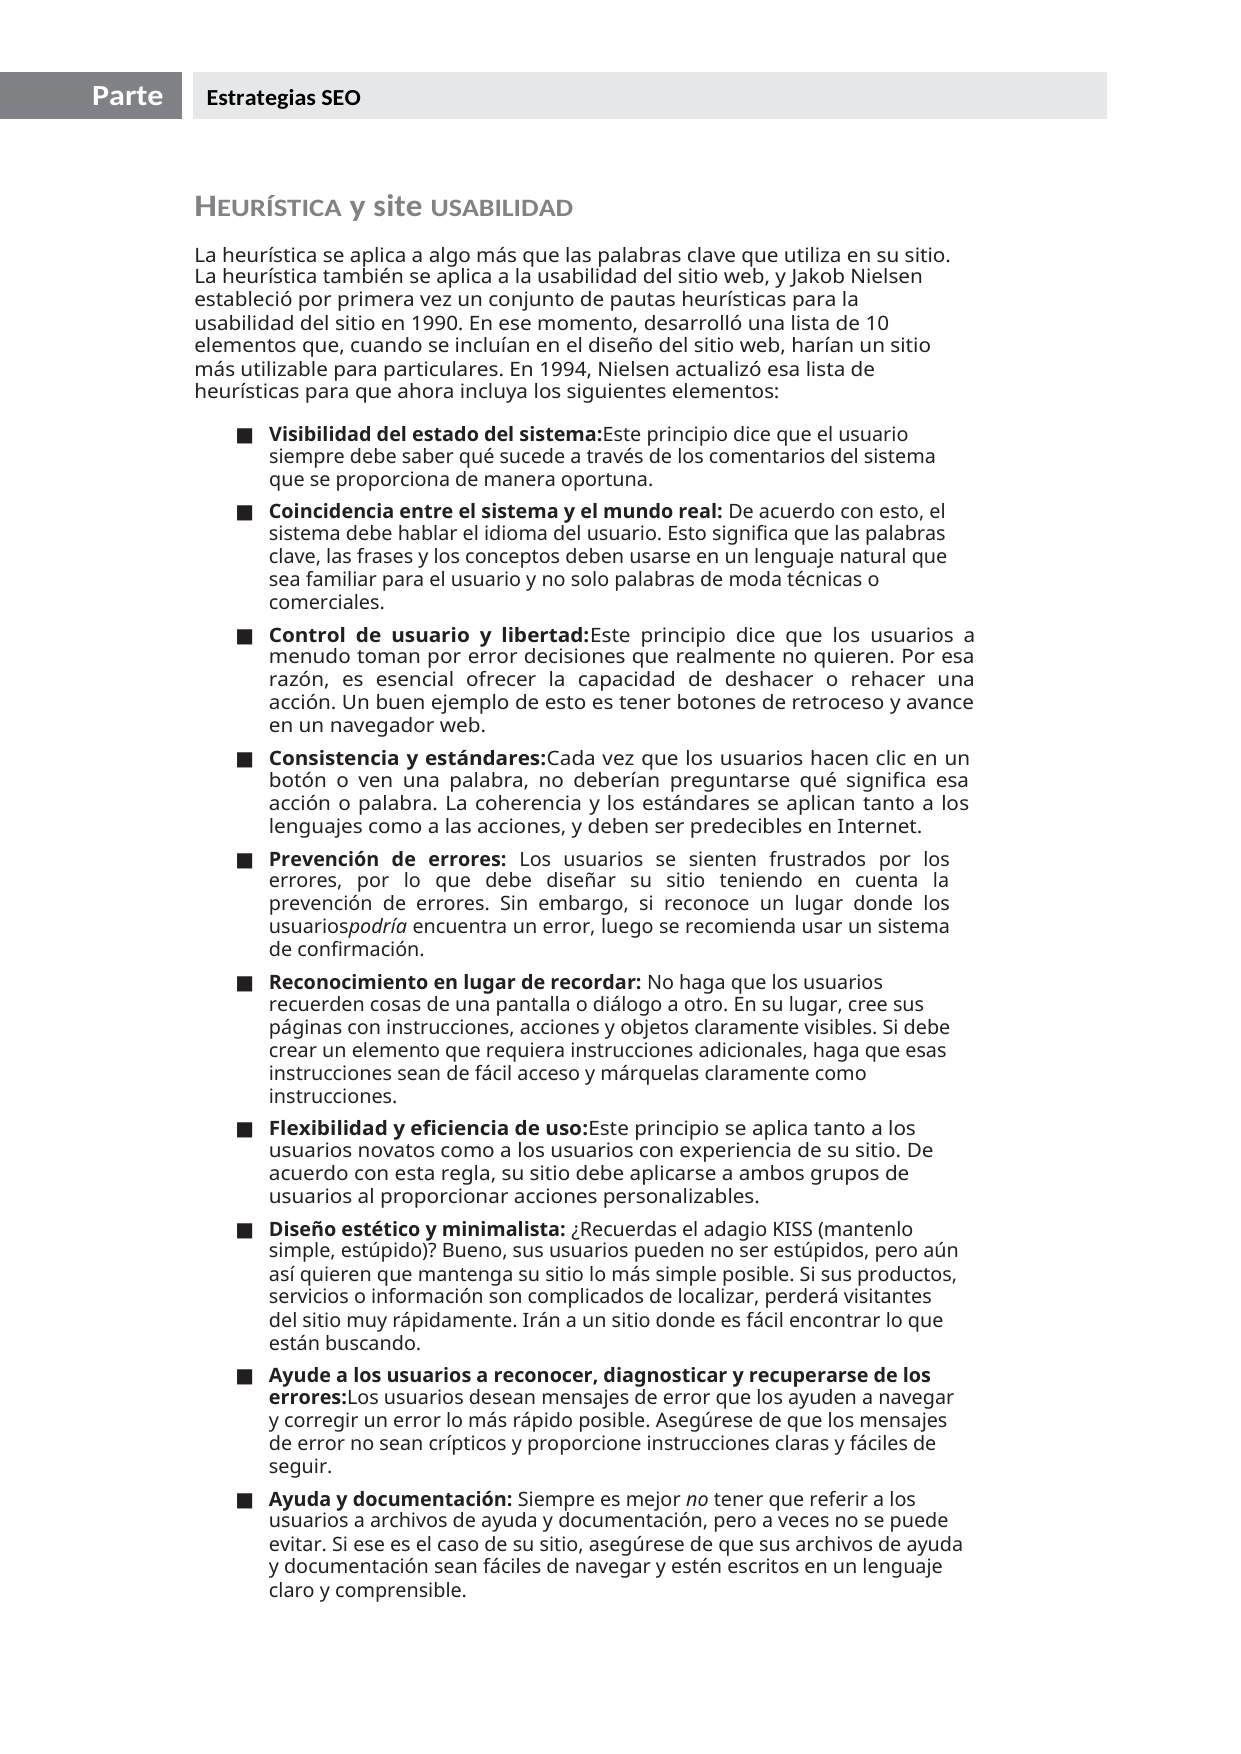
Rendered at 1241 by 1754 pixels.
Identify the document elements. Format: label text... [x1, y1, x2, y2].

list Ayude a los usuarios a reconocer, diagnosticar y recuperarse de los errores:Los usuarios desean mensajes de error que los ayuden a navegar y corregir un error lo más rápido posible. Asegúrese de que los mensajes de error no sean crípticos y proporcione instrucciones claras y fáciles de seguir. [235, 1364, 969, 1479]
list Coincidencia entre el sistema y el mundo real: De acuerdo con esto, el sistema debe hablar el idioma del usuario. Esto significa que las palabras clave, las frases y los conceptos deben usarse en un lenguaje natural que sea familiar para el usuario y no solo palabras de moda técnicas o comerciales. [235, 500, 972, 615]
list Diseño estético y minimalista: ¿Recuerdas el adagio KISS (mantenlo simple, estúpido)? Bueno, sus usuarios pueden no ser estúpidos, pero aún así quieren que mantenga su sitio lo más simple posible. Si sus productos, servicios o información son complicados de localizar, perderá visitantes del sitio muy rápidamente. Irán a un sitio donde es fácil encontrar lo que están buscando. [235, 1218, 963, 1356]
list Reconocimiento en lugar de recordar: No haga que los usuarios recuerden cosas de una pantalla o diálogo a otro. En su lugar, cree sus páginas con instrucciones, acciones y objetos claramente visibles. Si debe crear un elemento que requiera instrucciones adicionales, haga que esas instrucciones sean de fácil acceso y márquelas claramente como instrucciones. [235, 971, 974, 1109]
picture [0, 72, 182, 119]
list Prevención de errores: Los usuarios se sienten frustrados por los errores, por lo que debe diseñar su sitio teniendo en cuenta la prevención de errores. Sin embargo, si reconoce un lugar donde los usuariospodría encuentra un error, luego se recomienda usar un sistema de confirmación. [235, 848, 951, 963]
text Heurística y site usabilidad [194, 186, 1240, 224]
list Flexibilidad y eficiencia de uso:Este principio se aplica tanto a los usuarios novatos como a los usuarios con experiencia de su sitio. De acuerdo con esta regla, su sitio debe aplicarse a ambos grupos de usuarios al proporcionar acciones personalizables. [235, 1117, 976, 1209]
list Visibilidad del estado del sistema:Este principio dice que el usuario siempre debe saber qué sucede a través de los comentarios del sistema que se proporciona de manera oportuna. [235, 423, 975, 492]
list Consistencia y estándares:Cada vez que los usuarios hacen clic en un botón o ven una palabra, no deberían preguntarse qué significa esa acción o palabra. La coherencia y los estándares se aplican tanto a los lenguajes como a las acciones, y deben ser predecibles en Internet. [235, 747, 970, 839]
text La heurística se aplica a algo más que las palabras clave que utiliza en su sitio. La heurística también se aplica a la usabilidad del sitio web, y Jakob Nielsen estableció por primera vez un conjunto de pautas heurísticas para la usabilidad del sitio en 1990. En ese momento, desarrolló una lista de 10 elementos que, cuando se incluían en el diseño del sitio web, harían un sitio más utilizable para particulares. En 1994, Nielsen actualizó esa lista de heurísticas para que ahora incluya los siguientes elementos: [194, 244, 962, 405]
list Ayuda y documentación: Siempre es mejor no tener que referir a los usuarios a archivos de ayuda y documentación, pero a veces no se puede evitar. Si ese es el caso de su sitio, asegúrese de que sus archivos de ayuda y documentación sean fáciles de navegar y estén escritos en un lenguaje claro y comprensible. [235, 1488, 977, 1603]
picture [193, 72, 1107, 119]
list Control de usuario y libertad:Este principio dice que los usuarios a menudo toman por error decisiones que realmente no quieren. Por esa razón, es esencial ofrecer la capacidad de deshacer o rehacer una acción. Un buen ejemplo de esto es tener botones de retroceso y avance en un navegador web. [235, 624, 976, 739]
